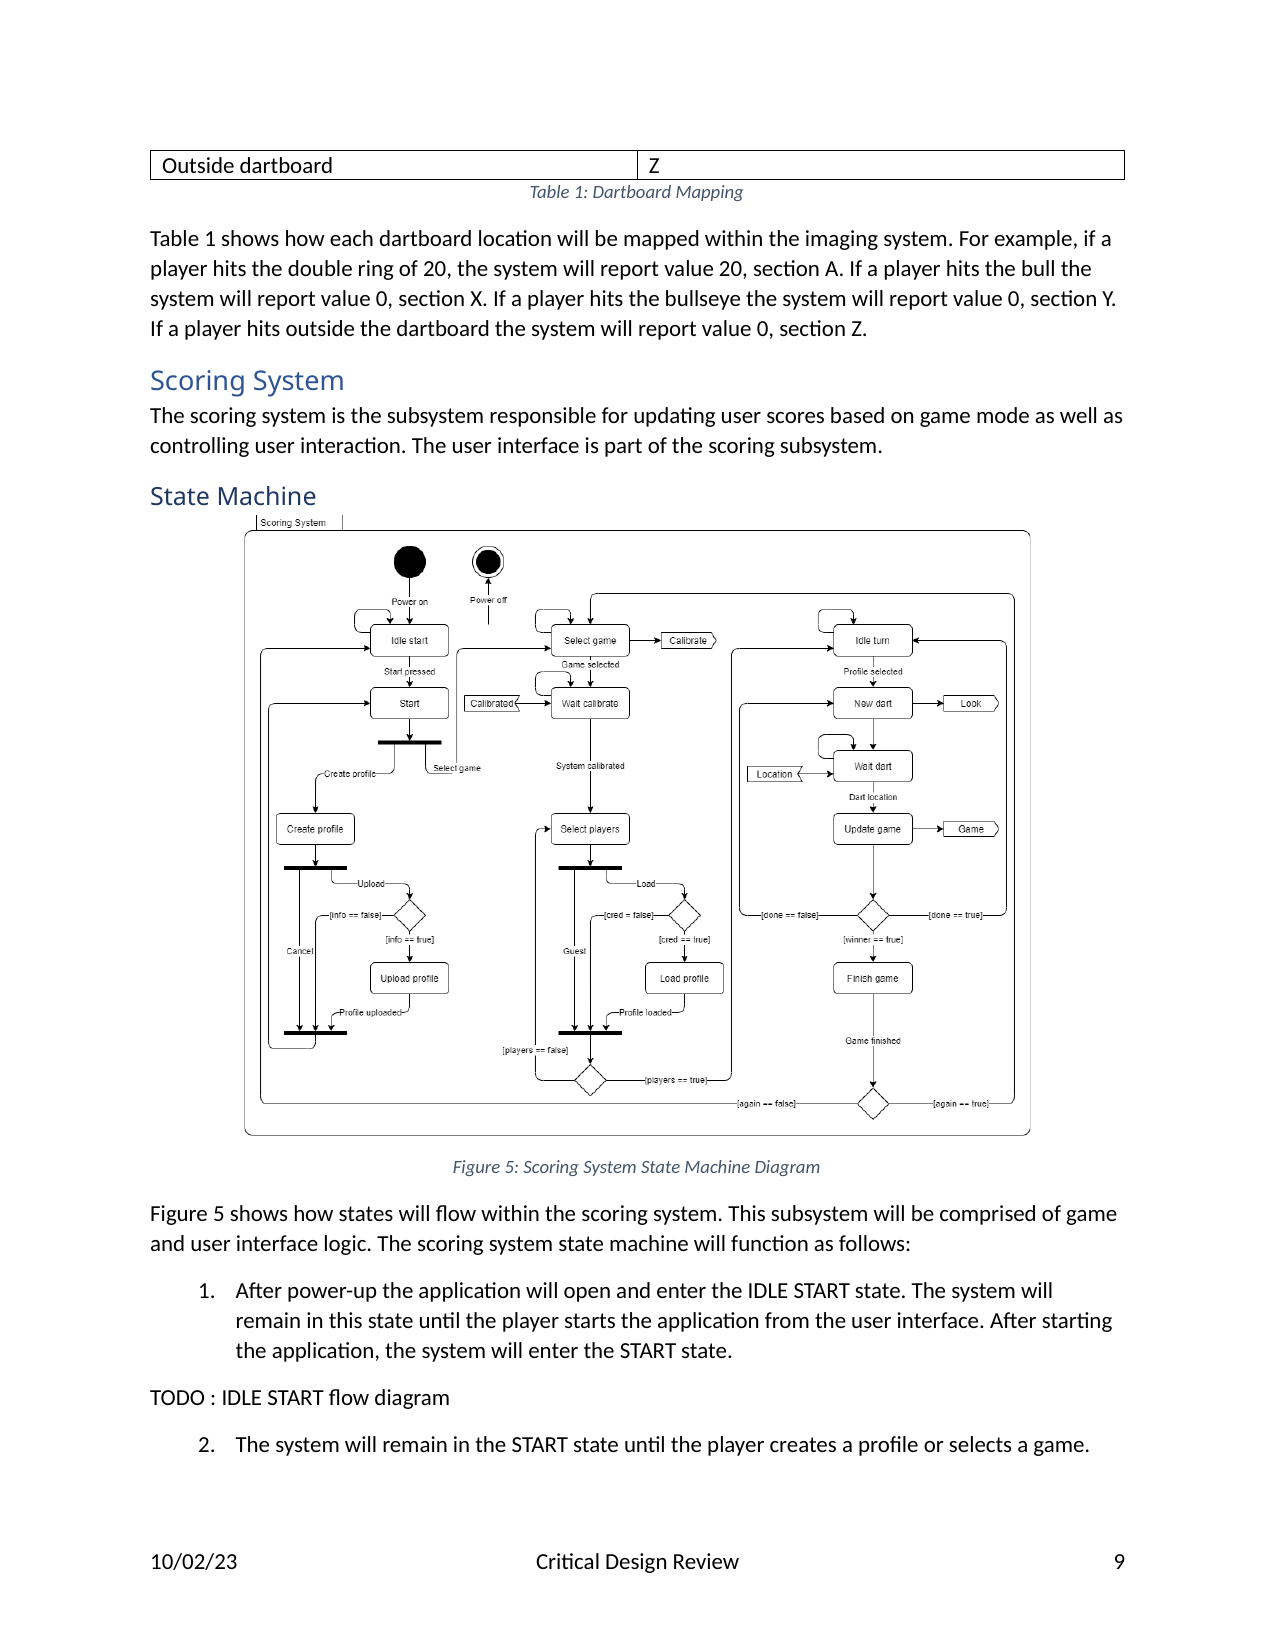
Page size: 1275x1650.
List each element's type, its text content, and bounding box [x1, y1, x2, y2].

table_cell Z [638, 151, 1124, 179]
text Figure 5 shows how states will flow within the scoring system. This subsystem will be comprised of game and user interface logic. The scoring system state machine will function as follows: [150, 1199, 1125, 1257]
subtitle Scoring System [150, 361, 1125, 398]
list After power-up the application will open and enter the IDLE START state. The system will remain in this state until the player starts the application from the user interface. After starting the application, the system will enter the START state. [198, 1276, 1125, 1364]
list The system will remain in the START state until the player creates a profile or selects a game. [198, 1430, 1125, 1458]
picture [244, 515, 1031, 1136]
text The scoring system is the subsystem responsible for updating user scores based on game mode as well as controlling user interaction. The user interface is part of the scoring subsystem. [150, 401, 1125, 459]
subtitle State Machine [150, 478, 1125, 512]
text TODO : IDLE START flow diagram [150, 1383, 1125, 1411]
text Table 1 shows how each dartboard location will be mapped within the imaging system. For example, if a player hits the double ring of 20, the system will report value 20, section A. If a player hits the bull the system will report value 0, section X. If a player hits the bullseye the system will report value 0, section Y. If a player hits outside the dartboard the system will report value 0, section Z. [150, 224, 1125, 342]
table_cell Outside dartboard [151, 151, 637, 179]
